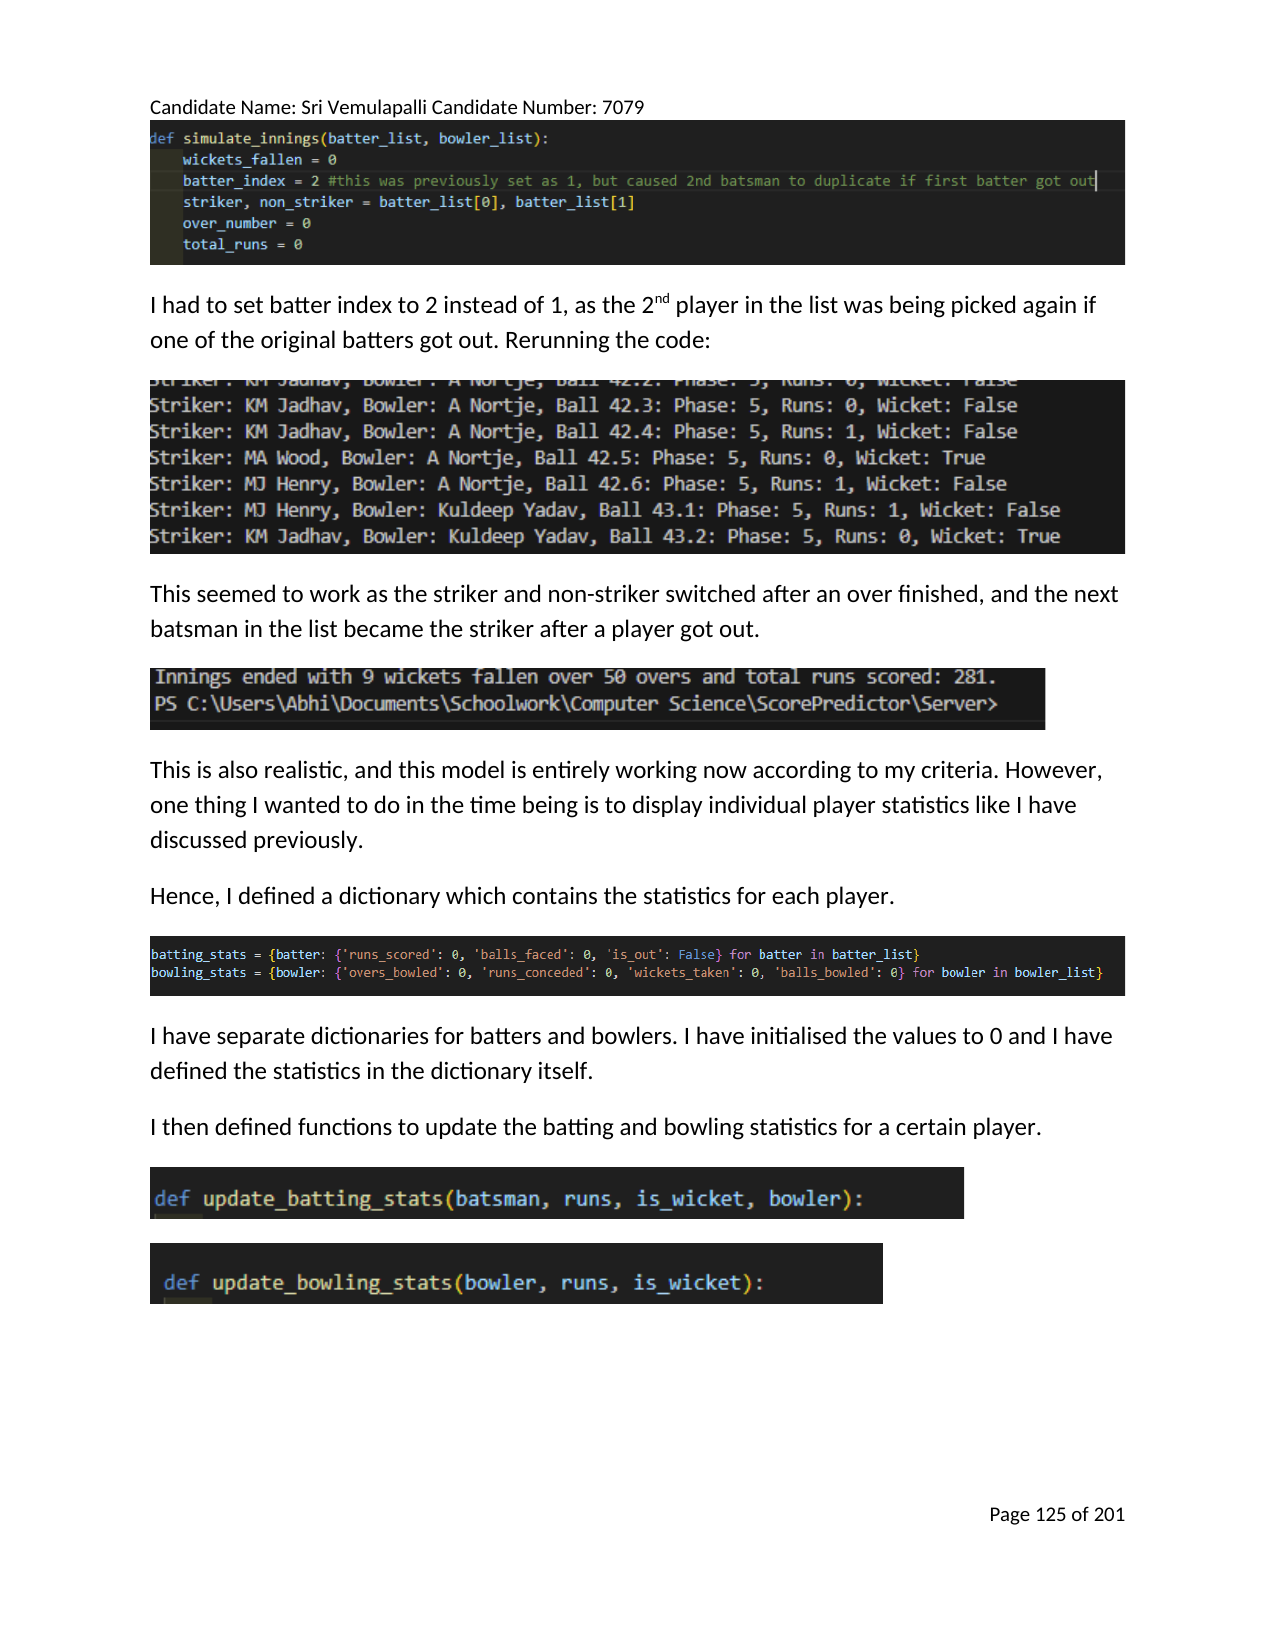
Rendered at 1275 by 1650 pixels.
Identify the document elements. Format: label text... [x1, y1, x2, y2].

picture [150, 1167, 965, 1219]
picture [150, 1243, 883, 1304]
text I had to set batter index to 2 instead of 1, as the 2nd player in the list was being picked again if one of the original batters got out. Rerunning the code: [150, 289, 1125, 355]
picture [150, 380, 1125, 554]
text I then defined functions to update the batting and bowling statistics for a certain player. [150, 1111, 1125, 1142]
text This seemed to work as the striker and non-striker switched after an over finished, and the next batsman in the list became the striker after a player got out. [150, 578, 1125, 643]
picture [150, 120, 1125, 265]
text This is also realistic, and this model is entirely working now according to my criteria. However, one thing I wanted to do in the time being is to display individual player statistics like I have discussed previously. [150, 754, 1125, 855]
picture [150, 936, 1125, 996]
text Hence, I defined a dictionary which contains the statistics for each player. [150, 880, 1125, 911]
text I have separate dictionaries for batters and bowlers. I have initialised the values to 0 and I have defined the statistics in the dictionary itself. [150, 1020, 1125, 1086]
picture [150, 668, 1046, 730]
